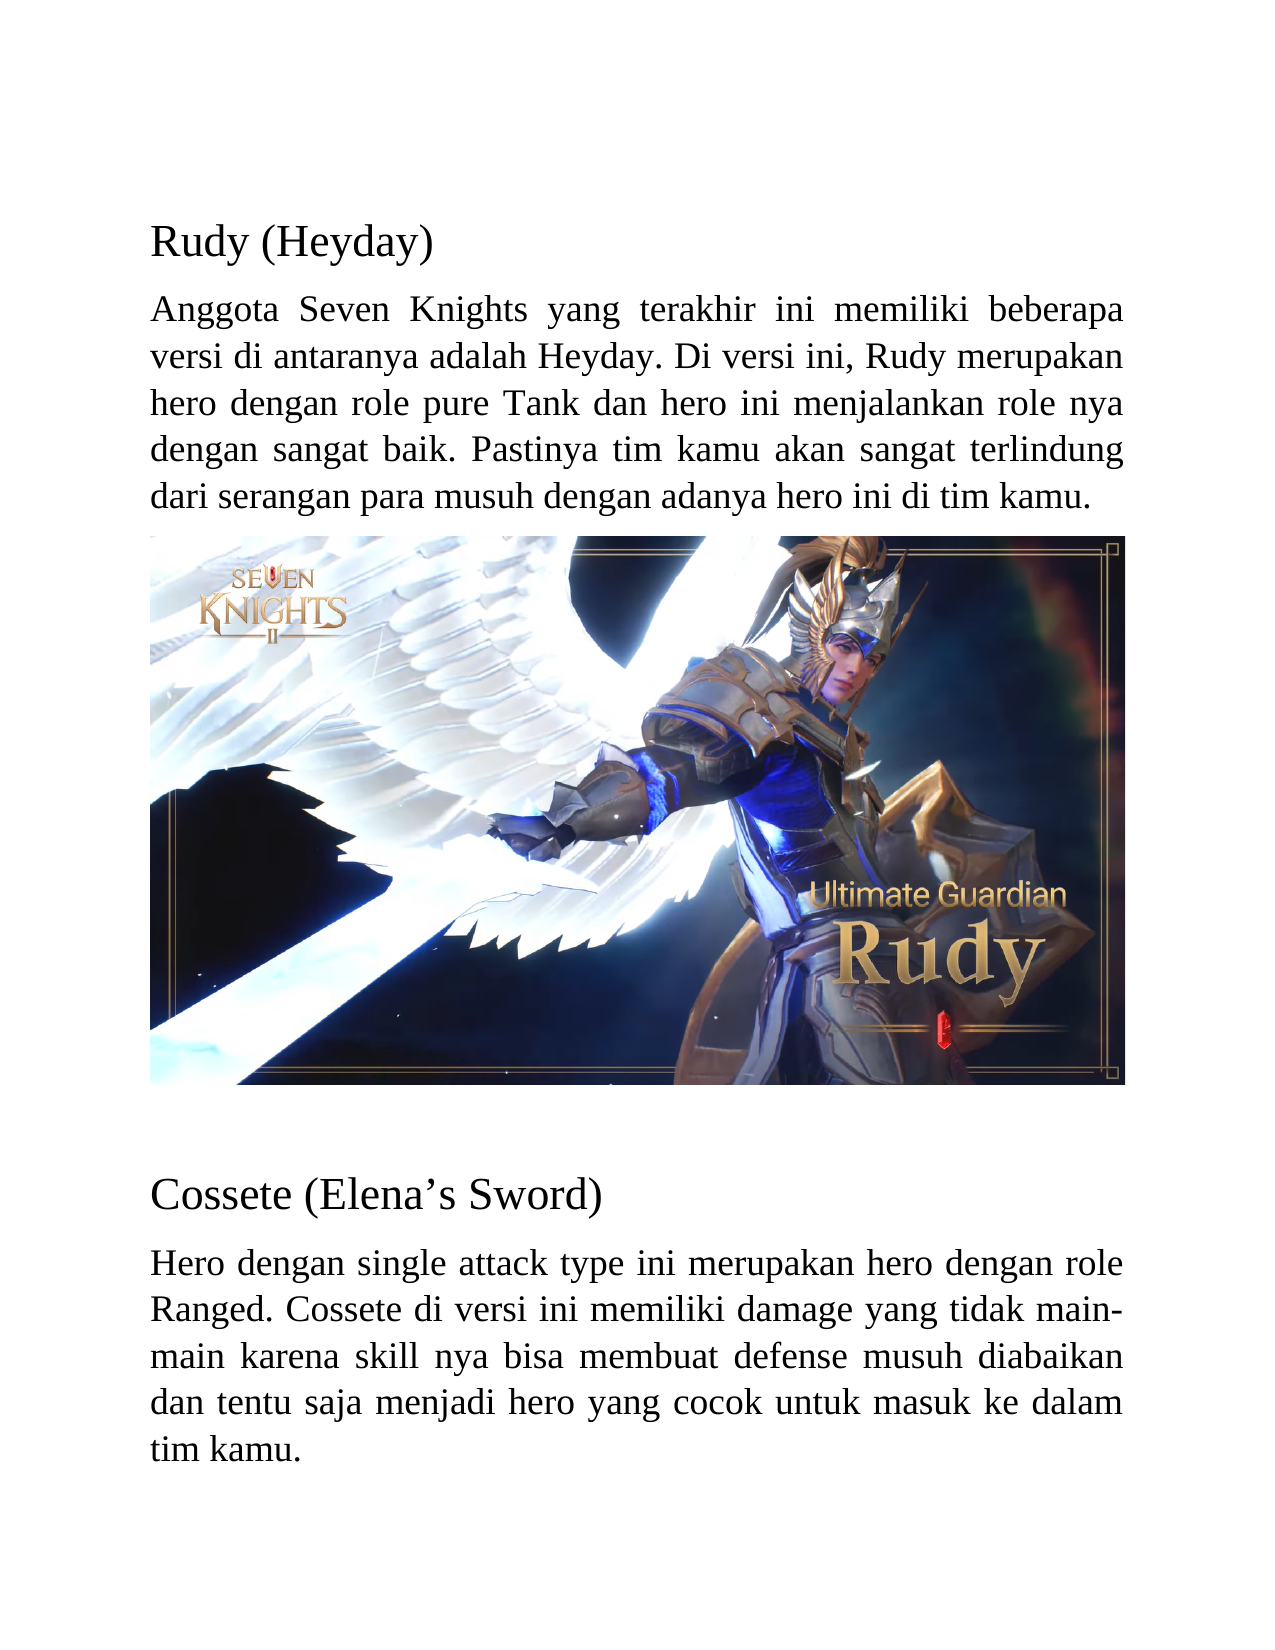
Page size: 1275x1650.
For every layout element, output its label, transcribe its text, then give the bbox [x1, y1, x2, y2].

text Rudy (Heyday) [150, 213, 1125, 266]
text Cossete (Elena’s Sword) [150, 1166, 1125, 1219]
picture [150, 536, 1125, 1085]
text Anggota Seven Knights yang terakhir ini memiliki beberapa versi di antaranya adalah Heyday. Di versi ini, Rudy merupakan hero dengan role pure Tank dan hero ini menjalankan role nya dengan sangat baik. Pastinya tim kamu akan sangat terlindung dari serangan para musuh dengan adanya hero ini di tim kamu. [150, 287, 1125, 516]
text Hero dengan single attack type ini merupakan hero dengan role Ranged. Cossete di versi ini memiliki damage yang tidak main-main karena skill nya bisa membuat defense musuh diabaikan dan tentu saja menjadi hero yang cocok untuk masuk ke dalam tim kamu. [150, 1240, 1125, 1469]
